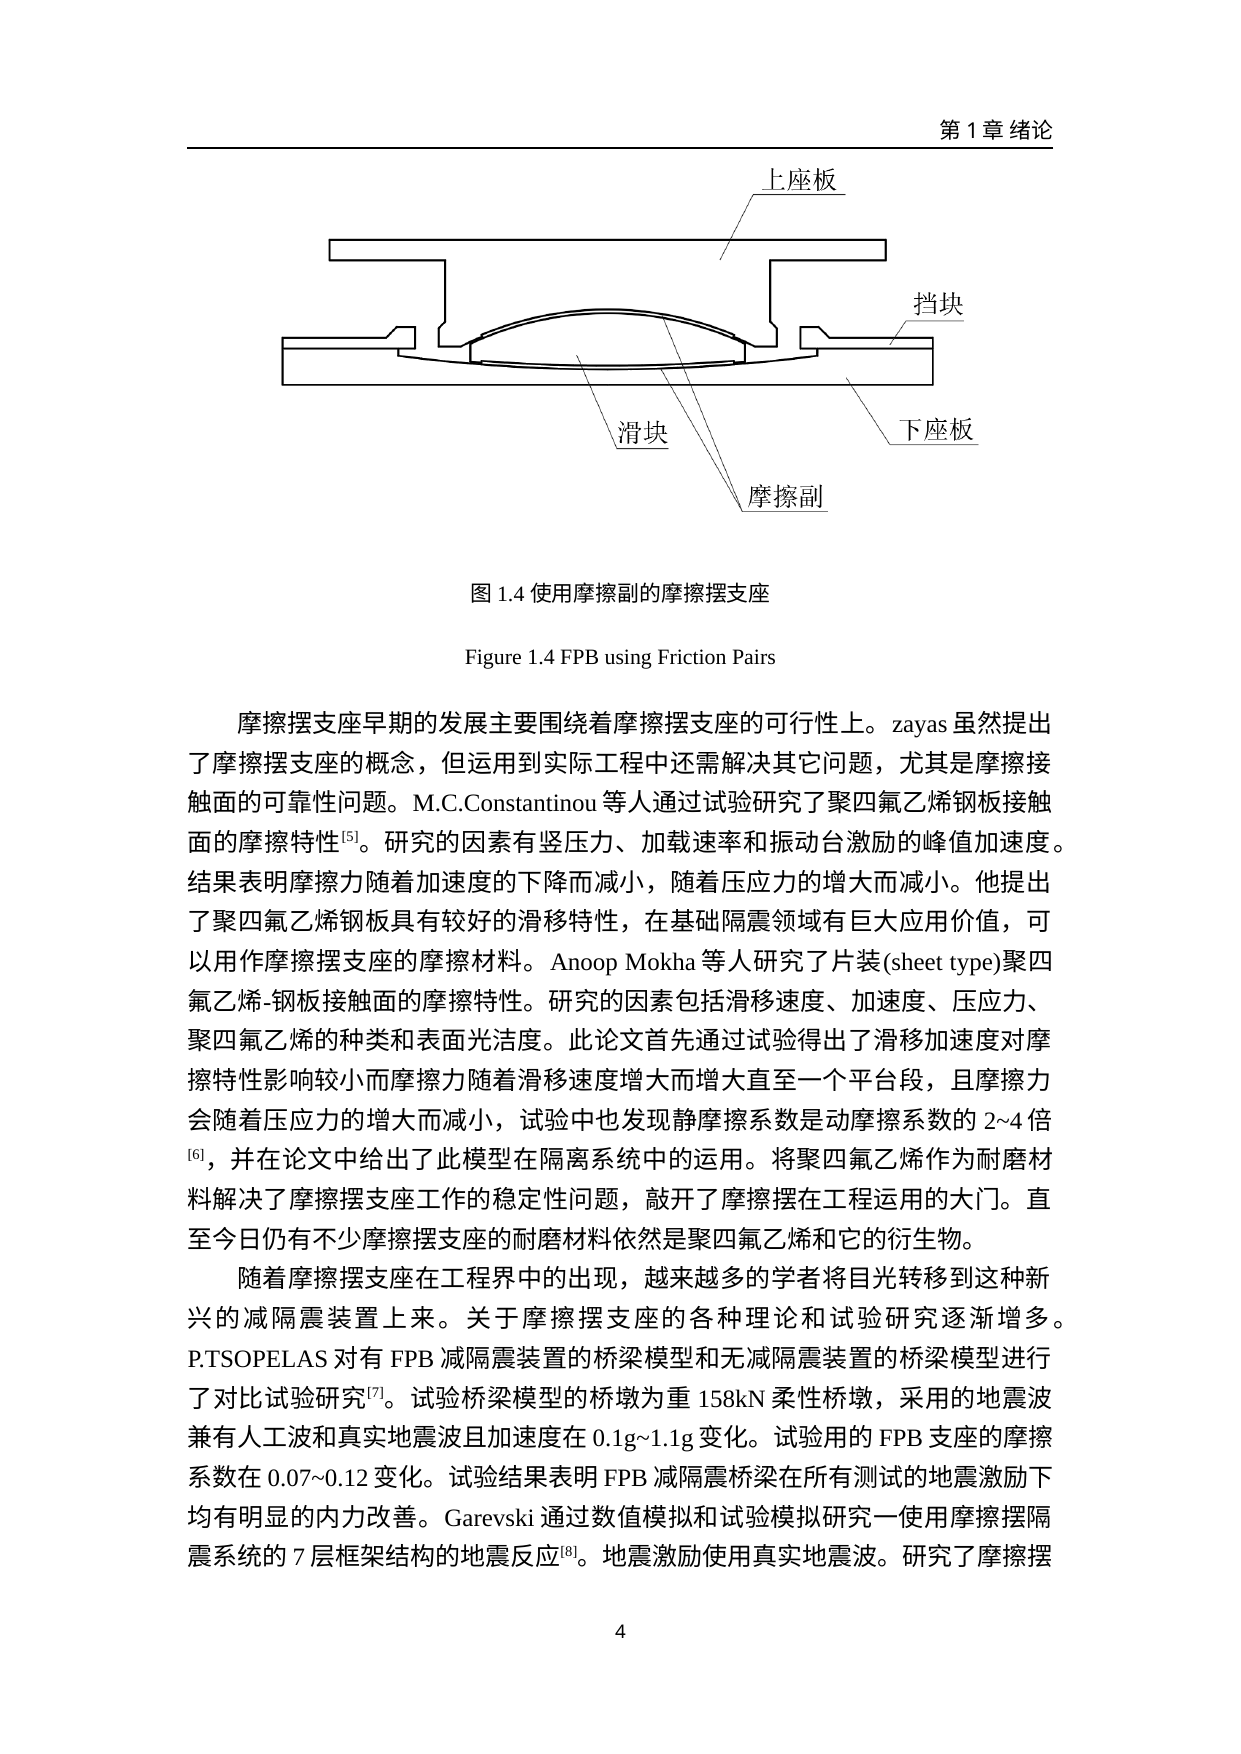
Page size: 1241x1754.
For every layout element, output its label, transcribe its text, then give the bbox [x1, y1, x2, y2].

text 图 1.4 使用摩擦副的摩擦摆支座 [187, 572, 1053, 612]
text Figure 1.4 FPB using Friction Pairs [187, 637, 1053, 677]
text 摩擦摆支座早期的发展主要围绕着摩擦摆支座的可行性上。zayas虽然提出了摩擦摆支座的概念，但运用到实际工程中还需解决其它问题，尤其是摩擦接触面的可靠性问题。M.C.Constantinou等人通过试验研究了聚四氟乙烯钢板接触面的摩擦特性[5]。研究的因素有竖压力、加载速率和振动台激励的峰值加速度。结果表明摩擦力随着加速度的下降而减小，随着压应力的增大而减小。他提出了聚四氟乙烯钢板具有较好的滑移特性，在基础隔震领域有巨大应用价值，可以用作摩擦摆支座的摩擦材料。Anoop Mokha等人研究了片装(sheet type)聚四氟乙烯-钢板接触面的摩擦特性。研究的因素包括滑移速度、加速度、压应力、聚四氟乙烯的种类和表面光洁度。此论文首先通过试验得出了滑移加速度对摩擦特性影响较小而摩擦力随着滑移速度增大而增大直至一个平台段，且摩擦力会随着压应力的增大而减小，试验中也发现静摩擦系数是动摩擦系数的2~4倍[6]，并在论文中给出了此模型在隔离系统中的运用。将聚四氟乙烯作为耐磨材料解决了摩擦摆支座工作的稳定性问题，敲开了摩擦摆在工程运用的大门。直至今日仍有不少摩擦摆支座的耐磨材料依然是聚四氟乙烯和它的衍生物。 [187, 702, 1053, 1257]
picture [242, 162, 999, 531]
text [187, 1257, 1053, 1575]
